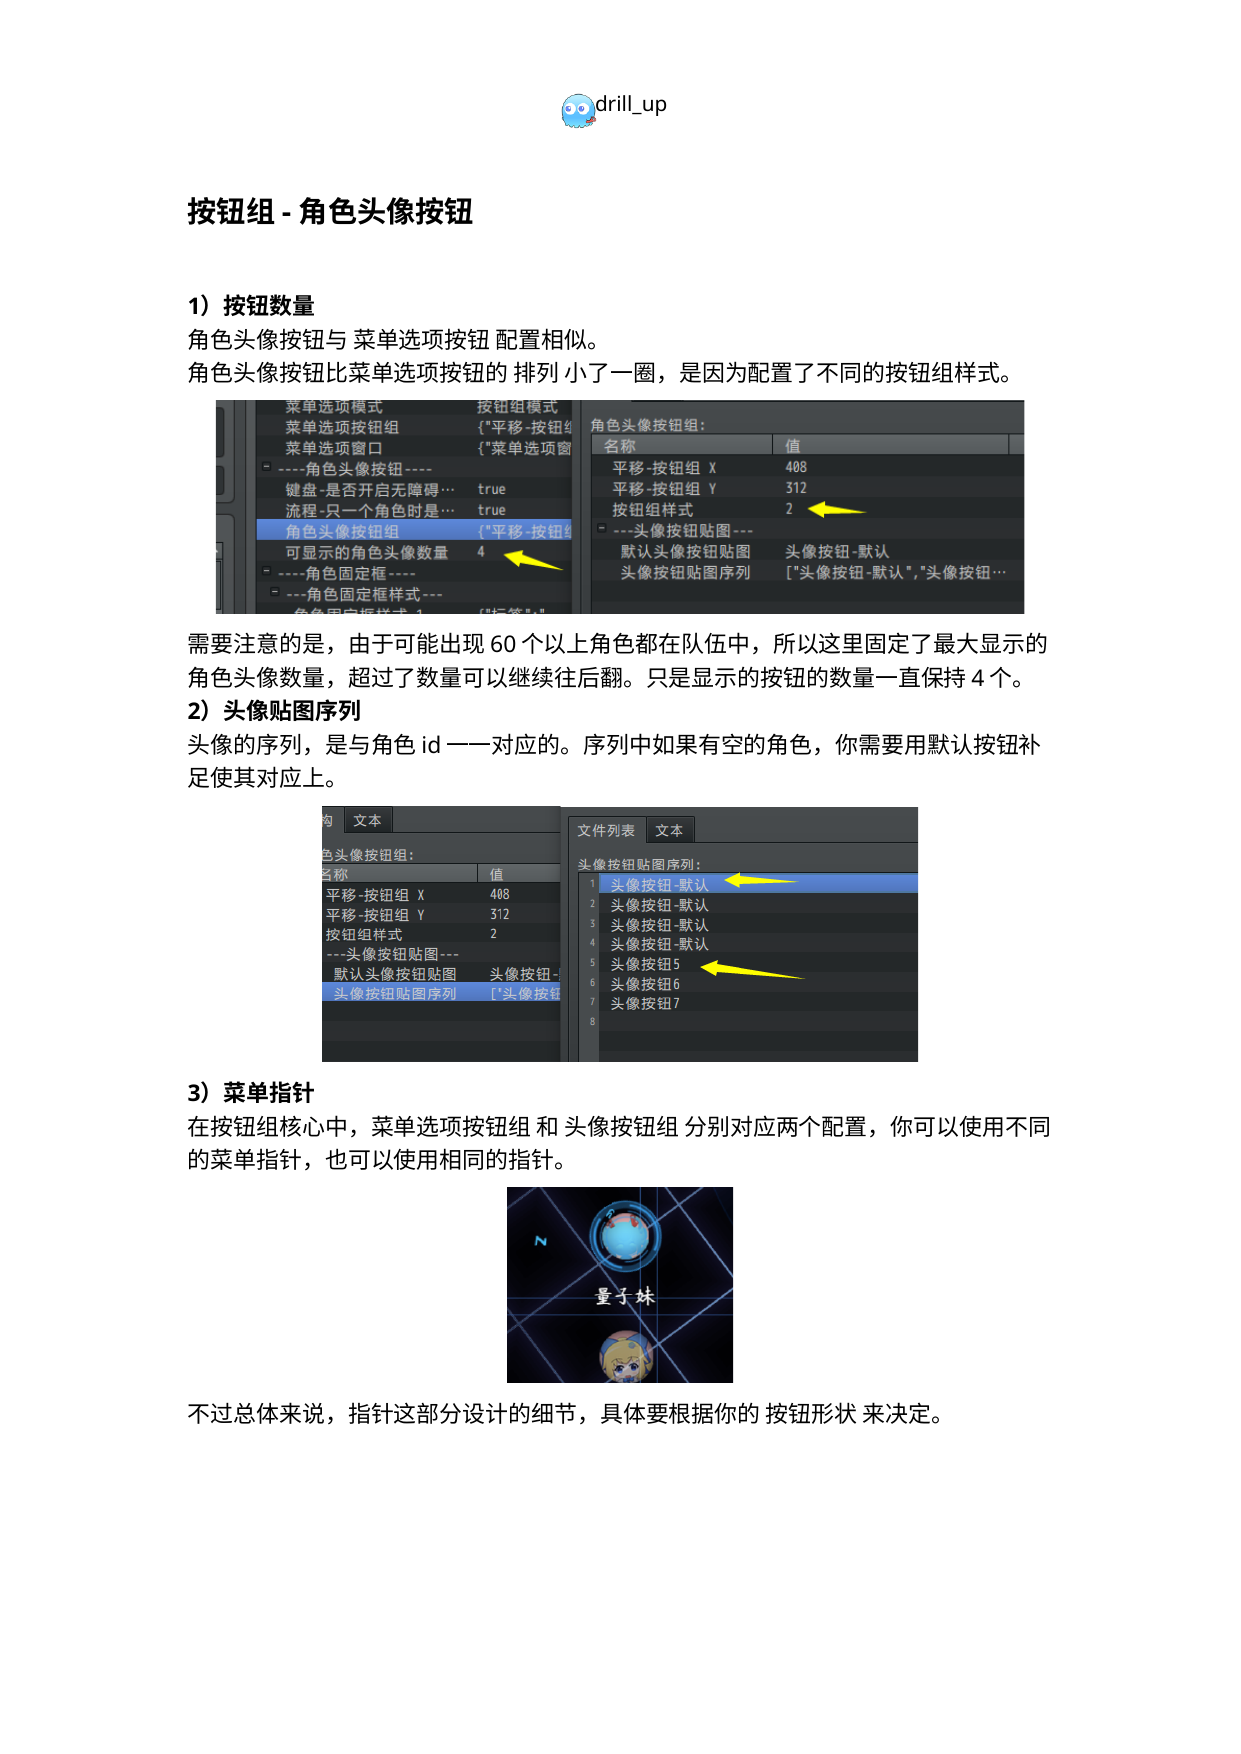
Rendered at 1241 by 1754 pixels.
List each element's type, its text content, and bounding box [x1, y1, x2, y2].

picture [322, 806, 919, 1062]
picture [215, 400, 1025, 614]
text 角色头像按钮与 菜单选项按钮 配置相似。 [187, 322, 1053, 355]
picture [556, 88, 597, 130]
text 头像的序列，是与角色id一一对应的。序列中如果有空的角色，你需要用默认按钮补足使其对应上。 [187, 727, 1053, 793]
text 角色头像按钮比菜单选项按钮的 排列 小了一圈，是因为配置了不同的按钮组样式。 [187, 355, 1053, 388]
text 2）头像贴图序列 [187, 693, 1053, 727]
text 需要注意的是，由于可能出现60个以上角色都在队伍中，所以这里固定了最大显示的角色头像数量，超过了数量可以继续往后翻。只是显示的按钮的数量一直保持4个。 [187, 626, 1053, 693]
text 不过总体来说，指针这部分设计的细节，具体要根据你的 按钮形状 来决定。 [187, 1396, 1053, 1429]
text 1）按钮数量 [187, 288, 1053, 322]
picture [507, 1187, 734, 1383]
subtitle 按钮组 - 角色头像按钮 [187, 176, 1053, 244]
text 在按钮组核心中，菜单选项按钮组 和 头像按钮组 分别对应两个配置，你可以使用不同的菜单指针，也可以使用相同的指针。 [187, 1108, 1053, 1175]
text 3）菜单指针 [187, 1074, 1053, 1108]
